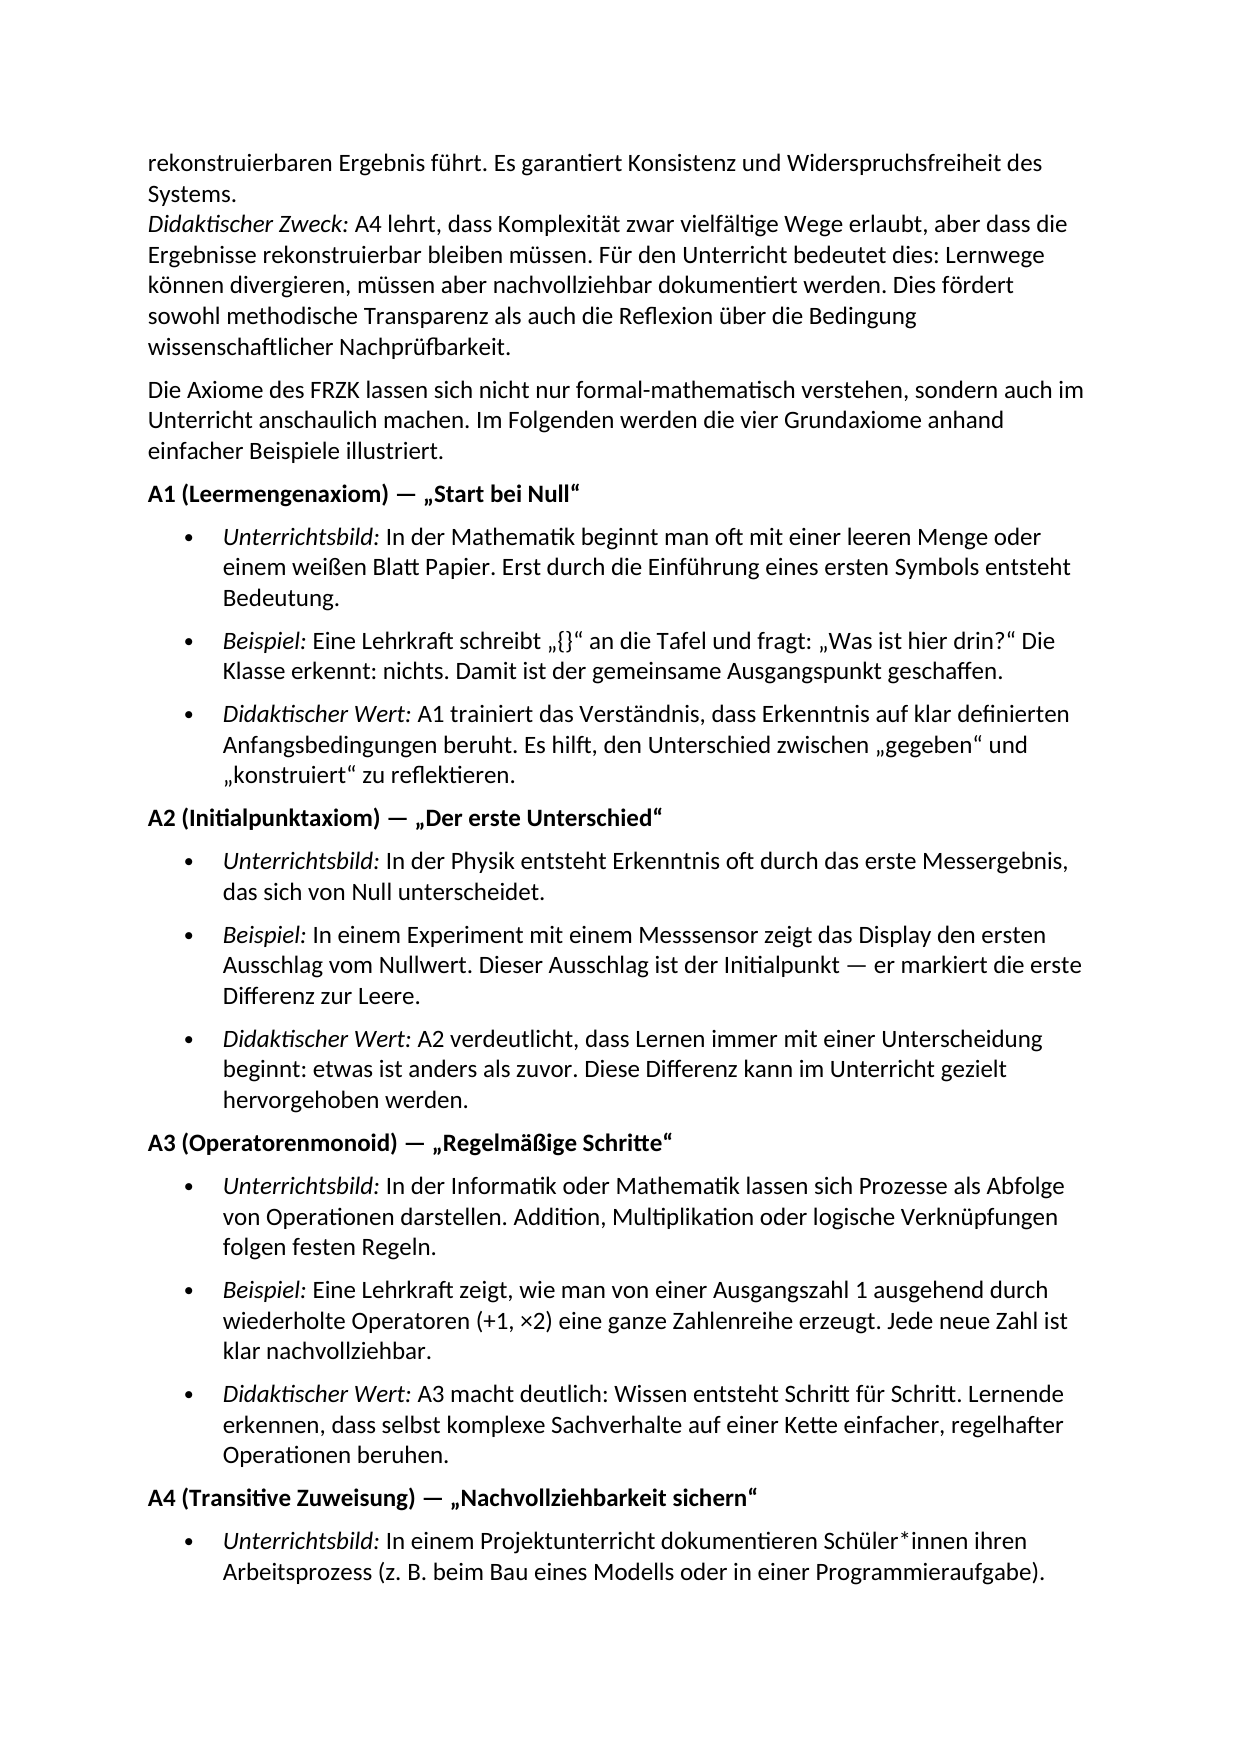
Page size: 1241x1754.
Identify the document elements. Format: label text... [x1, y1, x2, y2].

list Beispiel: Eine Lehrkraft zeigt, wie man von einer Ausgangszahl 1 ausgehend durch wiederholte Operatoren (+1, ×2) eine ganze Zahlenreihe erzeugt. Jede neue Zahl ist klar nachvollziehbar. [185, 1274, 1093, 1366]
list Unterrichtsbild: In der Mathematik beginnt man oft mit einer leeren Menge oder einem weißen Blatt Papier. Erst durch die Einführung eines ersten Symbols entsteht Bedeutung. [185, 521, 1093, 612]
list Beispiel: Eine Lehrkraft schreibt „{}“ an die Tafel und fragt: „Was ist hier drin?“ Die Klasse erkennt: nichts. Damit ist der gemeinsame Ausgangspunkt geschaffen. [185, 625, 1093, 686]
list Didaktischer Wert: A3 macht deutlich: Wissen entsteht Schritt für Schritt. Lernende erkennen, dass selbst komplexe Sachverhalte auf einer Kette einfacher, regelhafter Operationen beruhen. [185, 1378, 1093, 1470]
list Beispiel: In einem Experiment mit einem Messsensor zeigt das Display den ersten Ausschlag vom Nullwert. Dieser Ausschlag ist der Initialpunkt — er markiert die erste Differenz zur Leere. [185, 919, 1093, 1011]
list Didaktischer Wert: A1 trainiert das Verständnis, dass Erkenntnis auf klar definierten Anfangsbedingungen beruht. Es hilft, den Unterschied zwischen „gegeben“ und „konstruiert“ zu reflektieren. [185, 698, 1093, 790]
text A1 (Leermengenaxiom) — „Start bei Null“ [148, 478, 1093, 508]
list Unterrichtsbild: In einem Projektunterricht dokumentieren Schüler*innen ihren Arbeitsprozess (z. B. beim Bau eines Modells oder in einer Programmieraufgabe). [185, 1525, 1093, 1586]
text Die Axiome des FRZK lassen sich nicht nur formal-mathematisch verstehen, sondern auch im Unterricht anschaulich machen. Im Folgenden werden die vier Grundaxiome anhand einfacher Beispiele illustriert. [148, 374, 1093, 465]
list Unterrichtsbild: In der Informatik oder Mathematik lassen sich Prozesse als Abfolge von Operationen darstellen. Addition, Multiplikation oder logische Verknüpfungen folgen festen Regeln. [185, 1170, 1093, 1262]
text A4 (Transitive Zuweisung) — „Nachvollziehbarkeit sichern“ [148, 1482, 1093, 1513]
text A2 (Initialpunktaxiom) — „Der erste Unterschied“ [148, 802, 1093, 833]
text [148, 148, 1093, 361]
list Didaktischer Wert: A2 verdeutlicht, dass Lernen immer mit einer Unterscheidung beginnt: etwas ist anders als zuvor. Diese Differenz kann im Unterricht gezielt hervorgehoben werden. [185, 1023, 1093, 1115]
list Unterrichtsbild: In der Physik entsteht Erkenntnis oft durch das erste Messergebnis, das sich von Null unterscheidet. [185, 846, 1093, 907]
text A3 (Operatorenmonoid) — „Regelmäßige Schritte“ [148, 1127, 1093, 1158]
